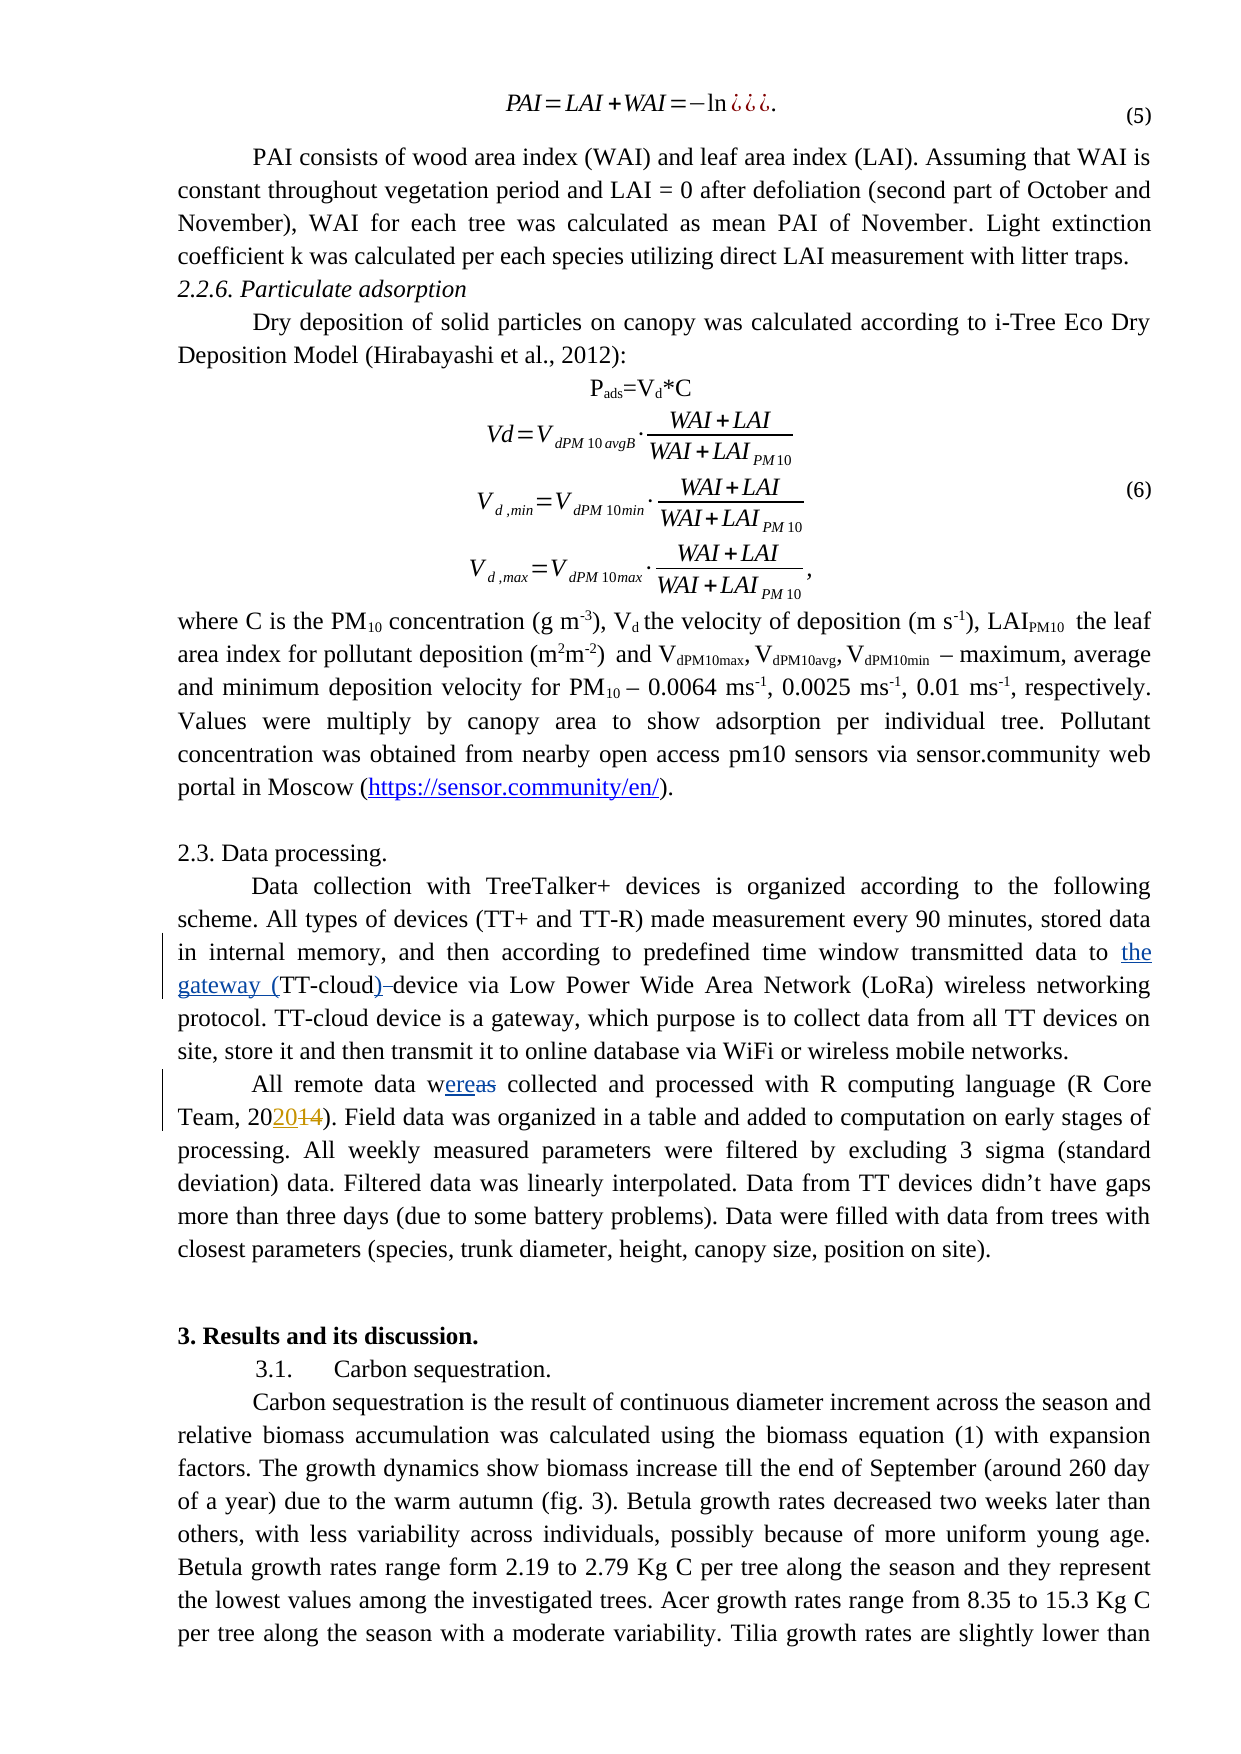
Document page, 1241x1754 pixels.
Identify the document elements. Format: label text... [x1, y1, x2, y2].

table_header . [177, 89, 1104, 142]
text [177, 1387, 1152, 1647]
table_header (6) [1104, 373, 1152, 606]
text 2.2.6. Particulate adsorption [177, 274, 1152, 303]
text where C is the PM10 concentration (g m-3), Vd the velocity of deposition (m s-1), LAIPM10 the leaf area index for pollutant deposition (m2m-2) and VdPM10max, VdPM10avg, VdPM10min – maximum, average and minimum deposition velocity for PM10 – 0.0064 ms-1, 0.0025 ms-1, 0.01 ms-1, respectively. Values were multiply by canopy area to show adsorption per individual tree. Pollutant concentration was obtained from nearby open access pm10 sensors via sensor.community web portal in Moscow (https://sensor.community/en/). [177, 606, 1152, 801]
table_header Pads=Vd*C [177, 373, 1104, 606]
list Carbon sequestration. [255, 1354, 1152, 1383]
text All remote data w collected and processed with R computing language (R Core Team, 20). Field data was organized in a table and added to computation on early stages of processing. All weekly measured parameters were filtered by excluding 3 sigma (standard deviation) data. Filtered data was linearly interpolated. Data from TT devices didn’t have gaps more than three days (due to some battery problems). Data were filled with data from trees with closest parameters (species, trunk diameter, height, canopy size, position on site). [177, 1069, 1152, 1263]
text PAI consists of wood area index (WAI) and leaf area index (LAI). Assuming that WAI is constant throughout vegetation period and LAI = 0 after defoliation (second part of October and November), WAI for each tree was calculated as mean PAI of November. Light extinction coefficient k was calculated per each species utilizing direct LAI measurement with litter traps. [177, 142, 1152, 270]
text 2.3. Data processing. [177, 838, 1152, 867]
table_header (5) [1104, 89, 1152, 142]
text Data collection with TreeTalker+ devices is organized according to the following scheme. All types of devices (TT+ and TT-R) made measurement every 90 minutes, stored data in internal memory, and then according to predefined time window transmitted data to TT-clouddevice via Low Power Wide Area Network (LoRa) wireless networking protocol. TT-cloud device is a gateway, which purpose is to collect data from all TT devices on site, store it and then transmit it to online database via WiFi or wireless mobile networks. [177, 871, 1152, 1065]
text Dry deposition of solid particles on canopy was calculated according to i-Tree Eco Dry Deposition Model (Hirabayashi et al., 2012): [177, 307, 1152, 369]
text 3. Results and its discussion. [177, 1321, 1152, 1350]
